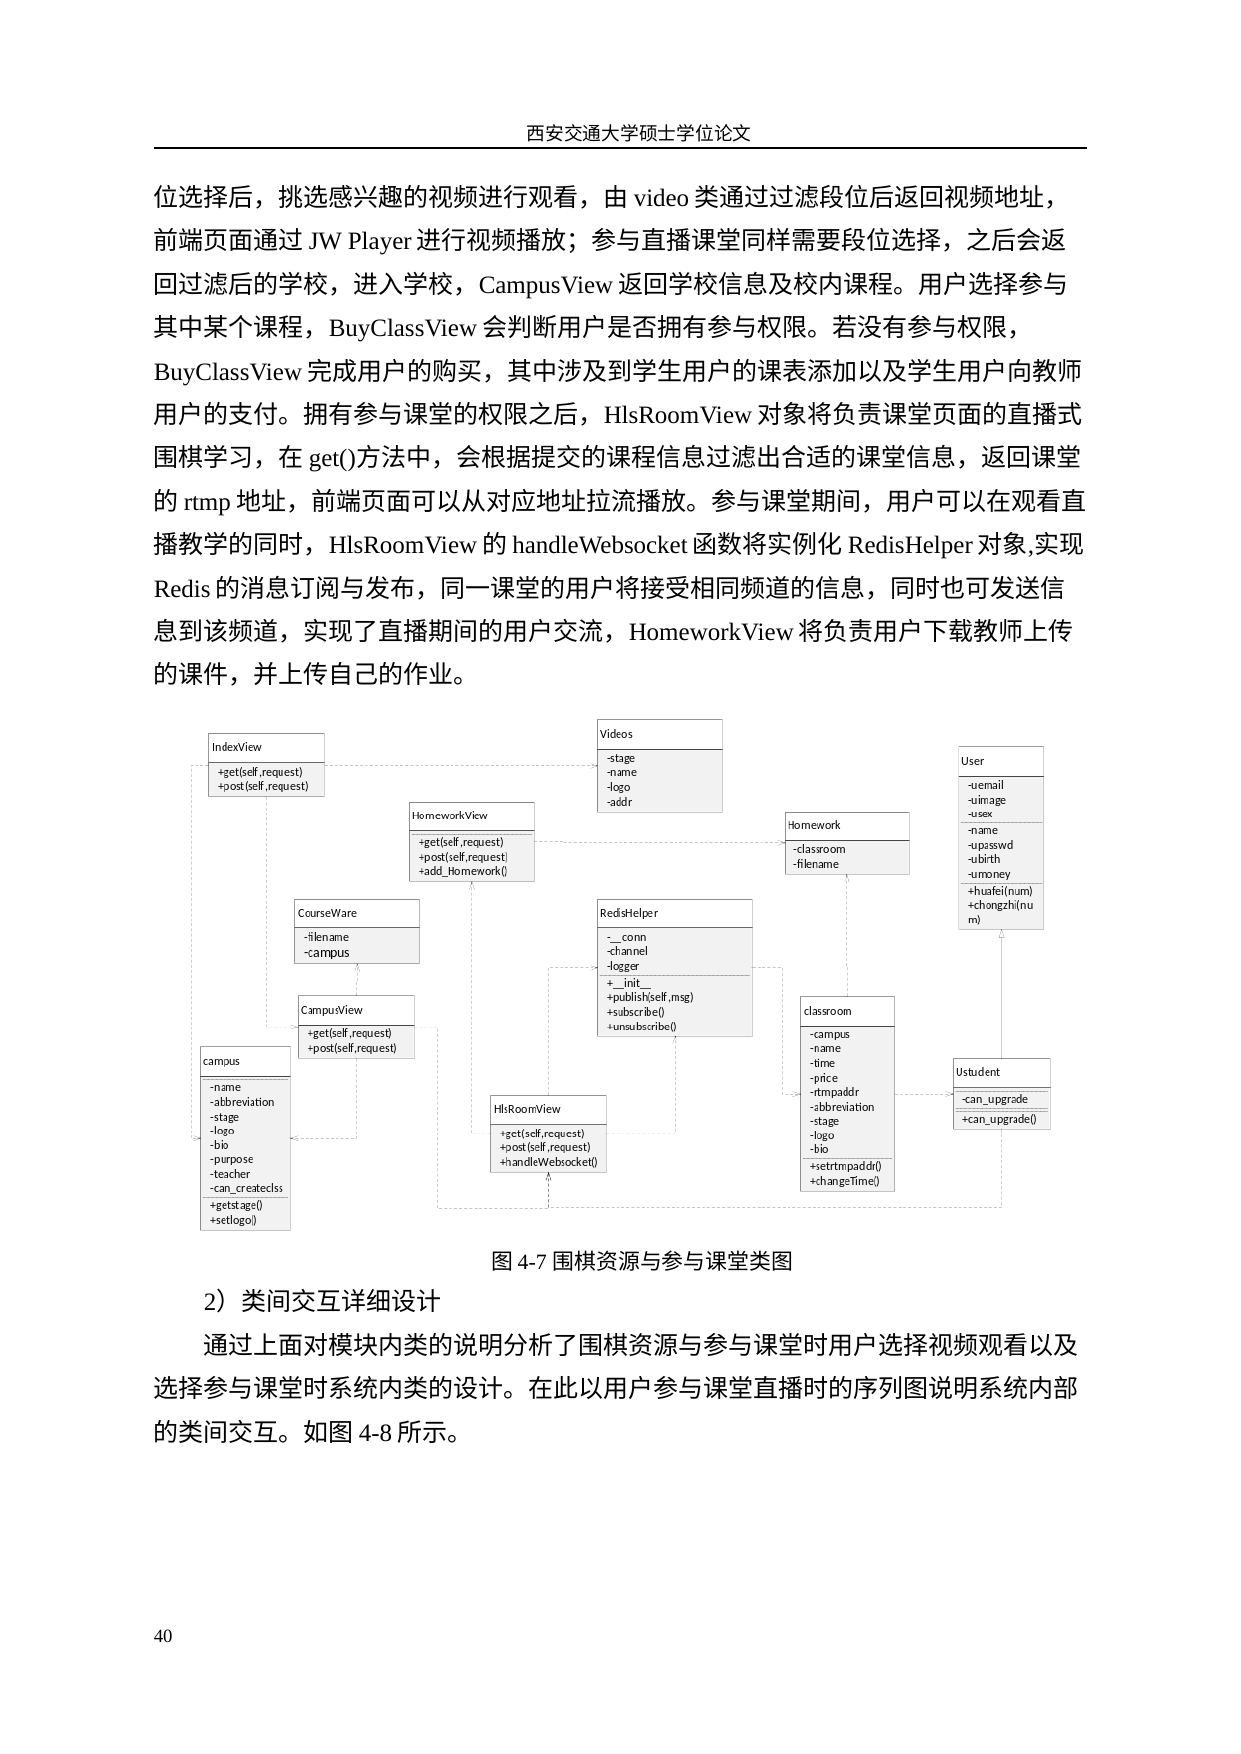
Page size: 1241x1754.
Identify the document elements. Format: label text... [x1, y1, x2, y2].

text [153, 177, 1087, 691]
text 2）类间交互详细设计 [153, 1282, 1087, 1318]
text 通过上面对模块内类的说明分析了围棋资源与参与课堂时用户选择视频观看以及选择参与课堂时系统内类的设计。在此以用户参与课堂直播时的序列图说明系统内部的类间交互。如图4-8所示。 [153, 1325, 1087, 1448]
text 图4-7 围棋资源与参与课堂类图 [153, 1244, 1087, 1275]
